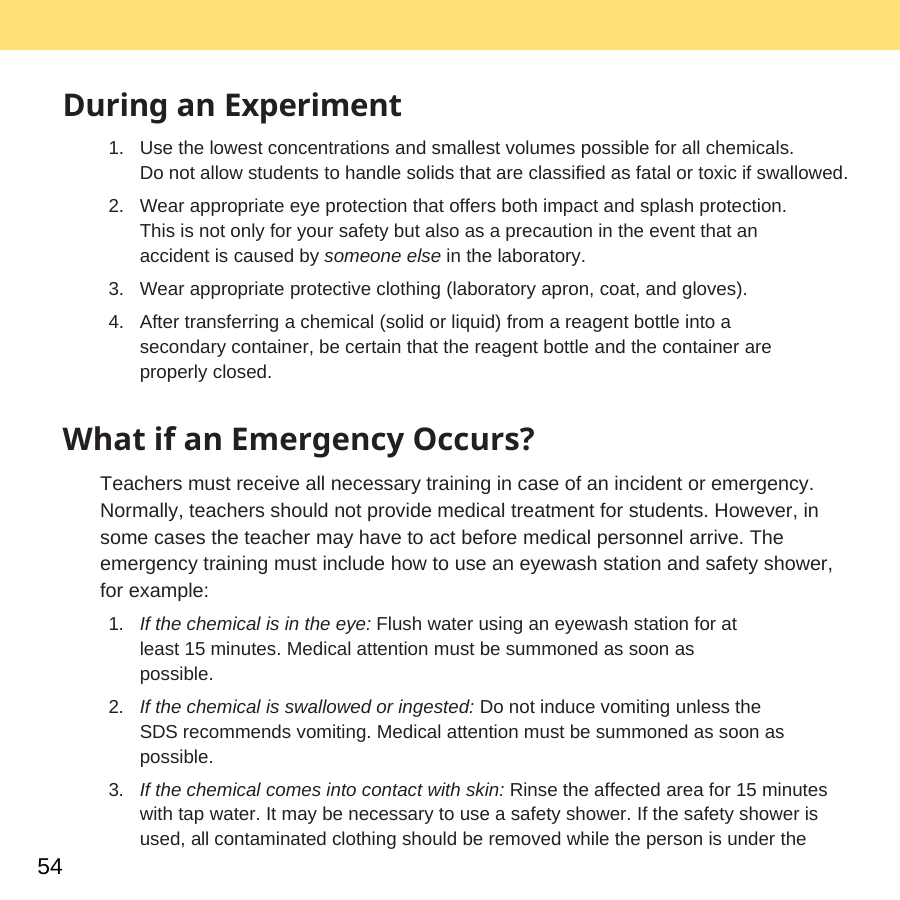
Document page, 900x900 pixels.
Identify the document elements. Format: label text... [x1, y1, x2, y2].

text During an Experiment [62, 83, 900, 126]
text Teachers must receive all necessary training in case of an incident or emergency. Normally, teachers should not provide medical treatment for students. However, in some cases the teacher may have to act before medical personnel arrive. The emergency training must include how to use an eyewash station and safety shower, for example: [100, 472, 837, 602]
list Wear appropriate protective clothing (laboratory apron, coat, and gloves). [108, 278, 900, 299]
list Wear appropriate eye protection that offers both impact and splash protection. This is not only for your safety but also as a precaution in the event that an accident is caused by someone else in the laboratory. [108, 195, 799, 266]
text Do not allow students to handle solids that are classified as fatal or toxic if swallowed. [139, 162, 900, 183]
list If the chemical is in the eye: Flush water using an eyewash station for at least 15 minutes. Medical attention must be summoned as soon as possible. [108, 613, 767, 684]
list If the chemical is swallowed or ingested: Do not induce vomiting unless the SDS recommends vomiting. Medical attention must be summoned as soon as possible. [108, 696, 791, 767]
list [108, 778, 830, 849]
list Use the lowest concentrations and smallest volumes possible for all chemicals. [108, 137, 900, 158]
list After transferring a chemical (solid or liquid) from a reagent bottle into a secondary container, be certain that the reagent bottle and the container are properly closed. [108, 311, 796, 382]
subtitle What if an Emergency Occurs? [62, 417, 900, 460]
